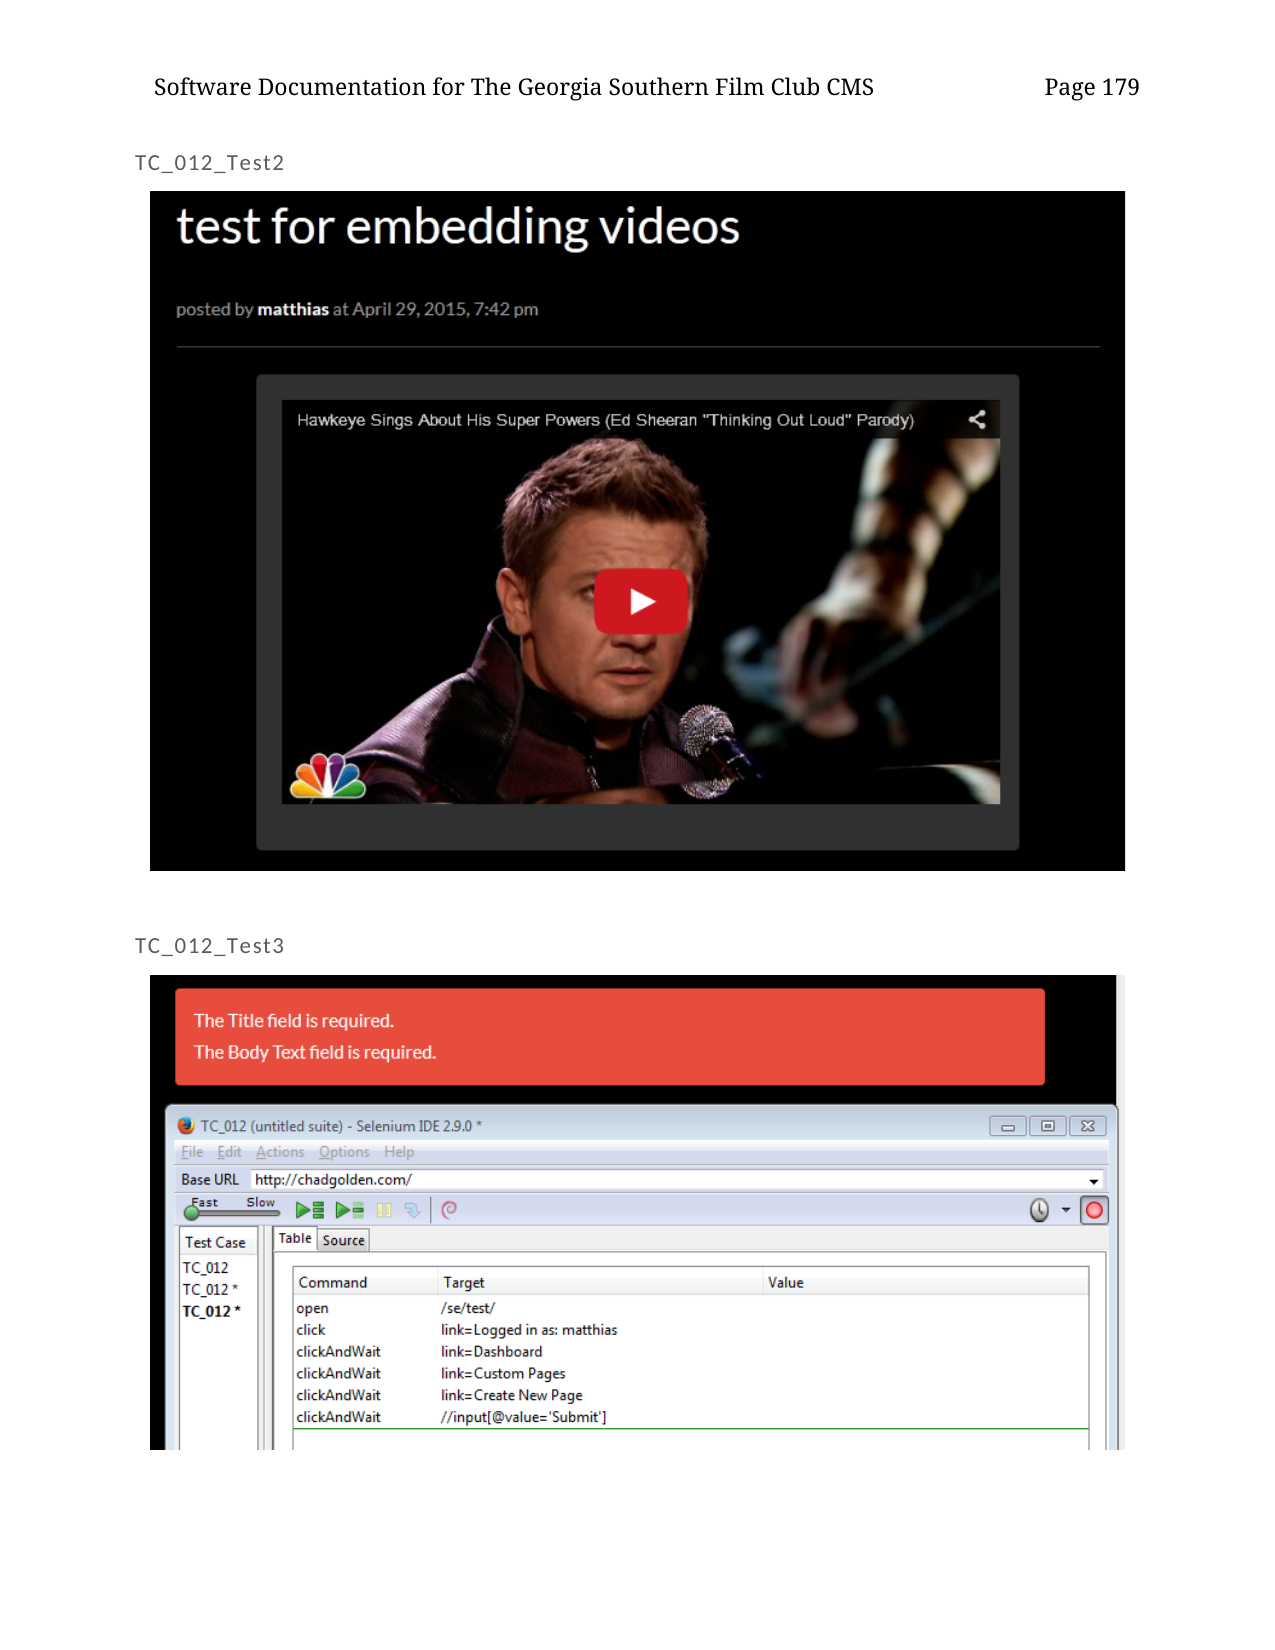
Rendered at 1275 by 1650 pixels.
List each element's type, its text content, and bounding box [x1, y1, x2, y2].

picture [150, 975, 1125, 1450]
subtitle TC_012_Test2 [135, 150, 1140, 175]
subtitle TC_012_Test3 [135, 933, 1140, 958]
picture [150, 191, 1125, 871]
